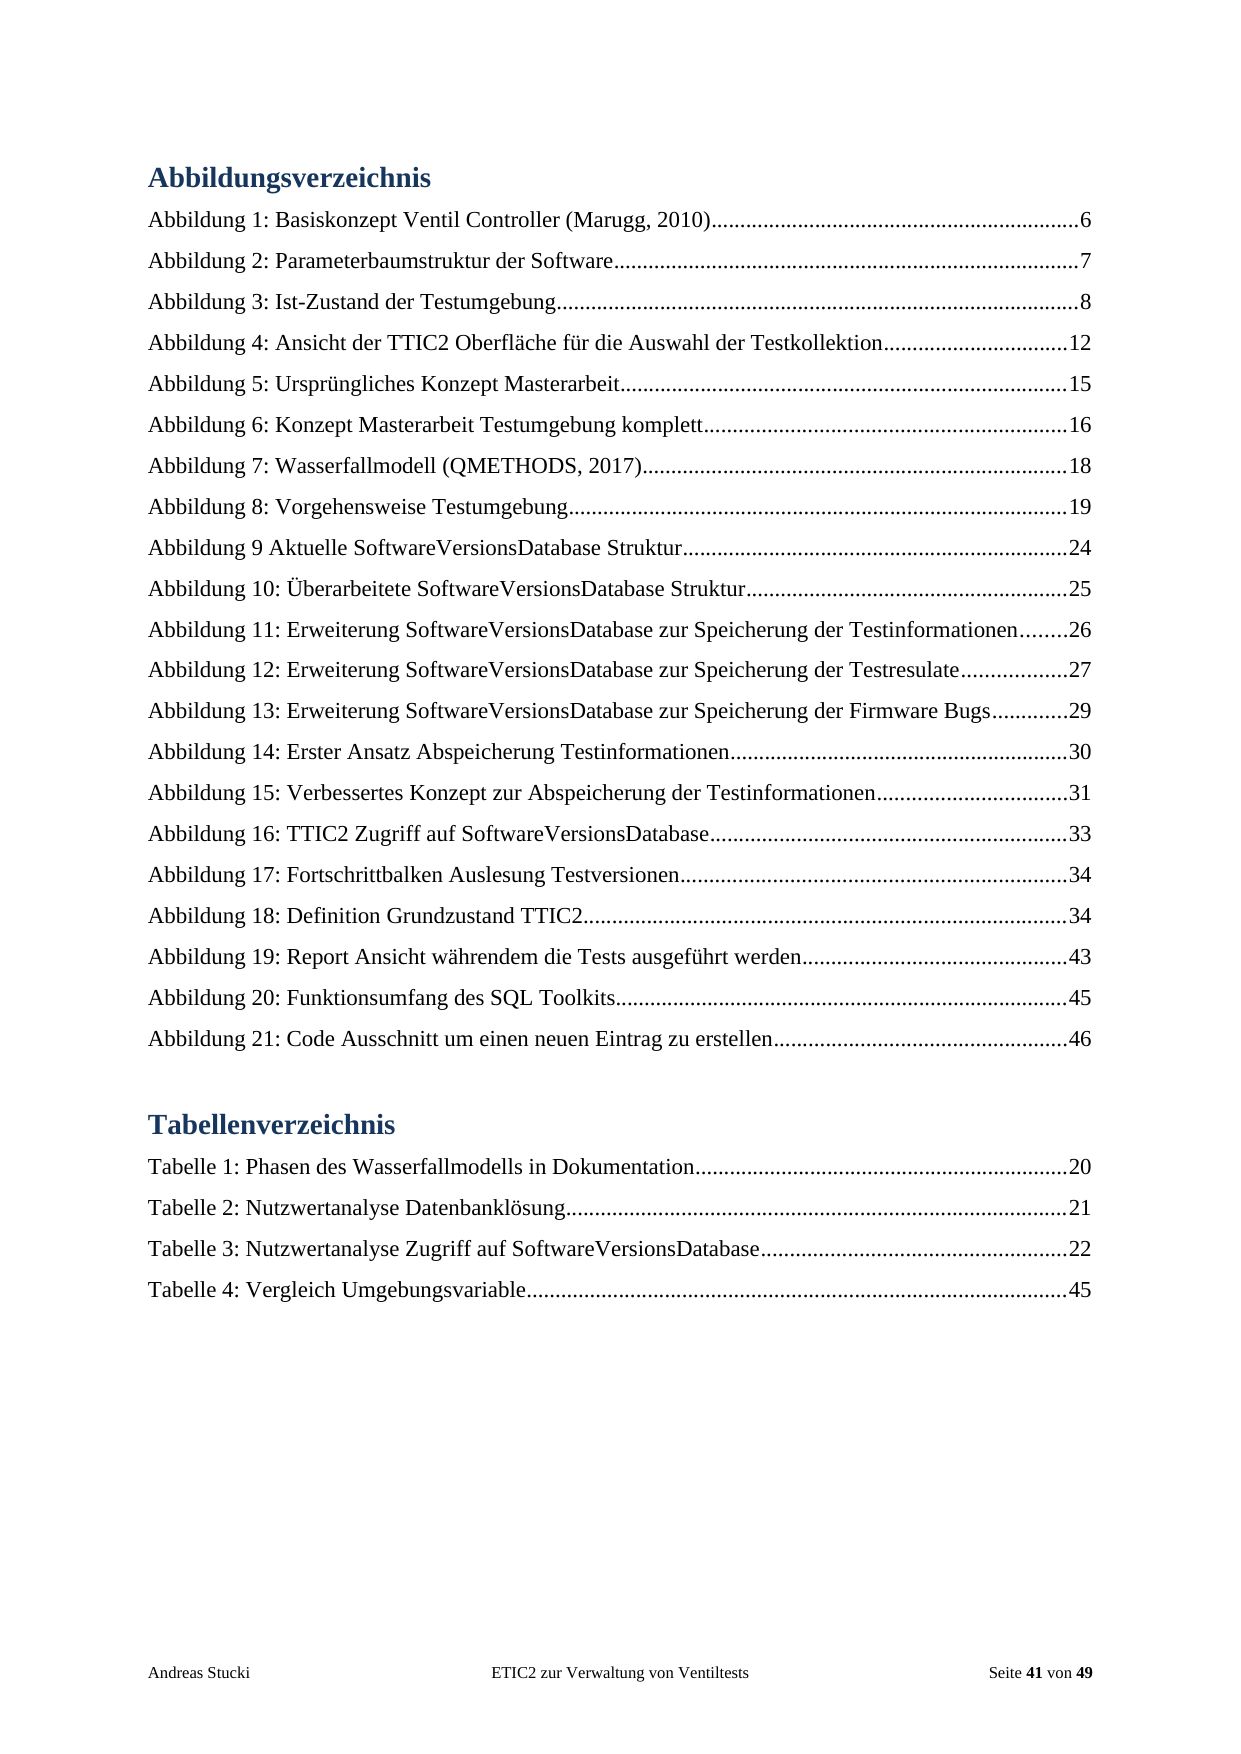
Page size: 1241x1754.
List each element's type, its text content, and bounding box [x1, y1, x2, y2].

text Abbildung 12: Erweiterung SoftwareVersionsDatabase zur Speicherung der Testresulate 27 [148, 657, 1092, 683]
text Tabelle 4: Vergleich Umgebungsvariable 45 [148, 1276, 1092, 1302]
text Tabelle 1: Phasen des Wasserfallmodells in Dokumentation 20 [148, 1153, 1092, 1179]
text Abbildung 3: Ist-Zustand der Testumgebung 8 [148, 288, 1092, 314]
text Abbildung 4: Ansicht der TTIC2 Oberfläche für die Auswahl der Testkollektion 12 [148, 329, 1092, 355]
text Tabelle 3: Nutzwertanalyse Zugriff auf SoftwareVersionsDatabase 22 [148, 1235, 1092, 1261]
text Abbildung 16: TTIC2 Zugriff auf SoftwareVersionsDatabase 33 [148, 820, 1092, 847]
text Abbildung 10: Überarbeitete SoftwareVersionsDatabase Struktur 25 [148, 575, 1092, 601]
text Abbildung 20: Funktionsumfang des SQL Toolkits 45 [148, 984, 1092, 1010]
text Abbildung 13: Erweiterung SoftwareVersionsDatabase zur Speicherung der Firmware Bugs 29 [148, 697, 1092, 724]
text Tabelle 2: Nutzwertanalyse Datenbanklösung 21 [148, 1194, 1092, 1220]
text Abbildung 2: Parameterbaumstruktur der Software 7 [148, 247, 1092, 273]
text Abbildung 18: Definition Grundzustand TTIC2 34 [148, 902, 1092, 928]
text Abbildung 5: Ursprüngliches Konzept Masterarbeit 15 [148, 370, 1092, 396]
subtitle Abbildungsverzeichnis [148, 160, 1092, 194]
text Abbildung 11: Erweiterung SoftwareVersionsDatabase zur Speicherung der Testinformationen 26 [148, 616, 1092, 642]
text Abbildung 9 Aktuelle SoftwareVersionsDatabase Struktur 24 [148, 534, 1092, 560]
text Abbildung 14: Erster Ansatz Abspeicherung Testinformationen 30 [148, 738, 1092, 765]
text Abbildung 7: Wasserfallmodell (QMETHODS, 2017) 18 [148, 452, 1092, 478]
text Abbildung 21: Code Ausschnitt um einen neuen Eintrag zu erstellen 46 [148, 1025, 1092, 1051]
text Abbildung 15: Verbessertes Konzept zur Abspeicherung der Testinformationen 31 [148, 779, 1092, 806]
text Abbildung 19: Report Ansicht währendem die Tests ausgeführt werden 43 [148, 943, 1092, 969]
text Abbildung 8: Vorgehensweise Testumgebung 19 [148, 493, 1092, 519]
text Abbildung 17: Fortschrittbalken Auslesung Testversionen 34 [148, 861, 1092, 888]
text Abbildung 6: Konzept Masterarbeit Testumgebung komplett 16 [148, 411, 1092, 437]
subtitle Tabellenverzeichnis [148, 1107, 1092, 1140]
text Abbildung 1: Basiskonzept Ventil Controller (Marugg, 2010) 6 [148, 206, 1092, 233]
